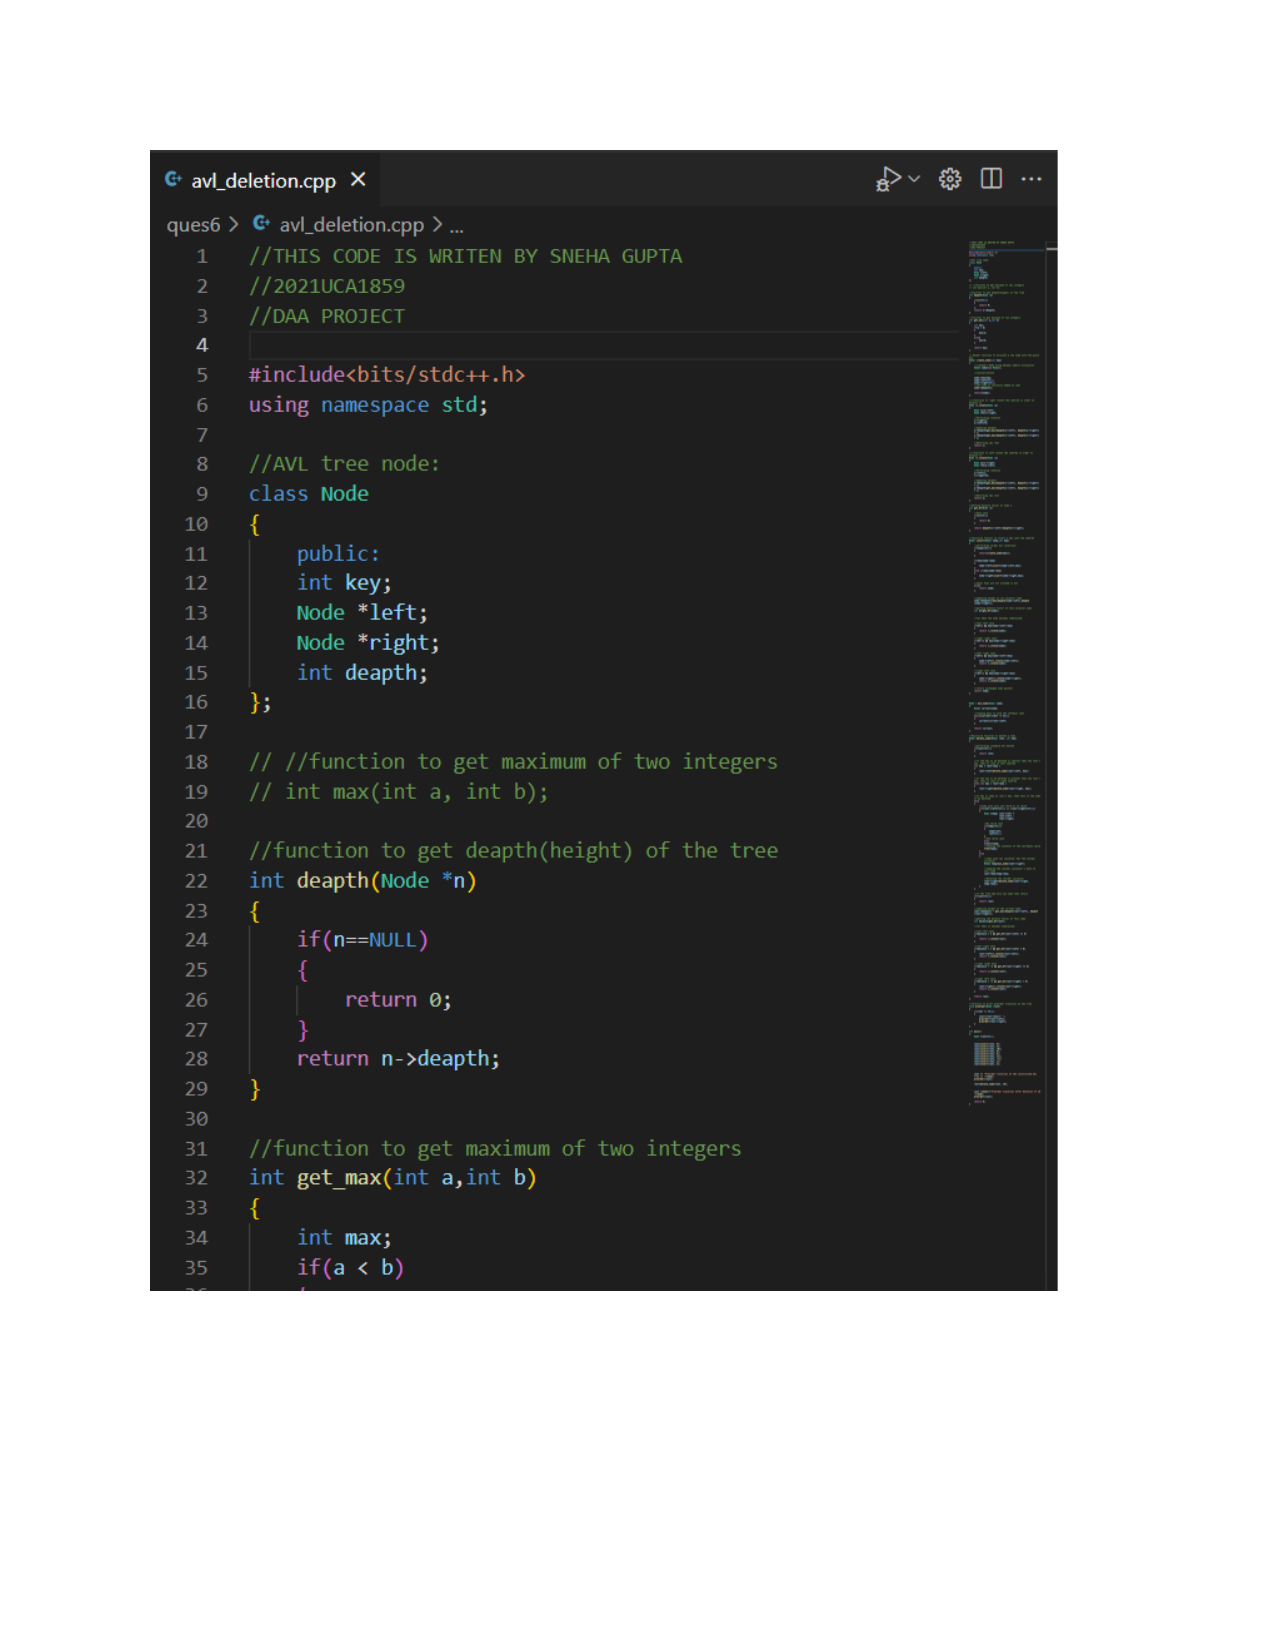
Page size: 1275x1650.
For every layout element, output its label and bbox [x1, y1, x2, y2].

picture [150, 150, 1058, 1291]
